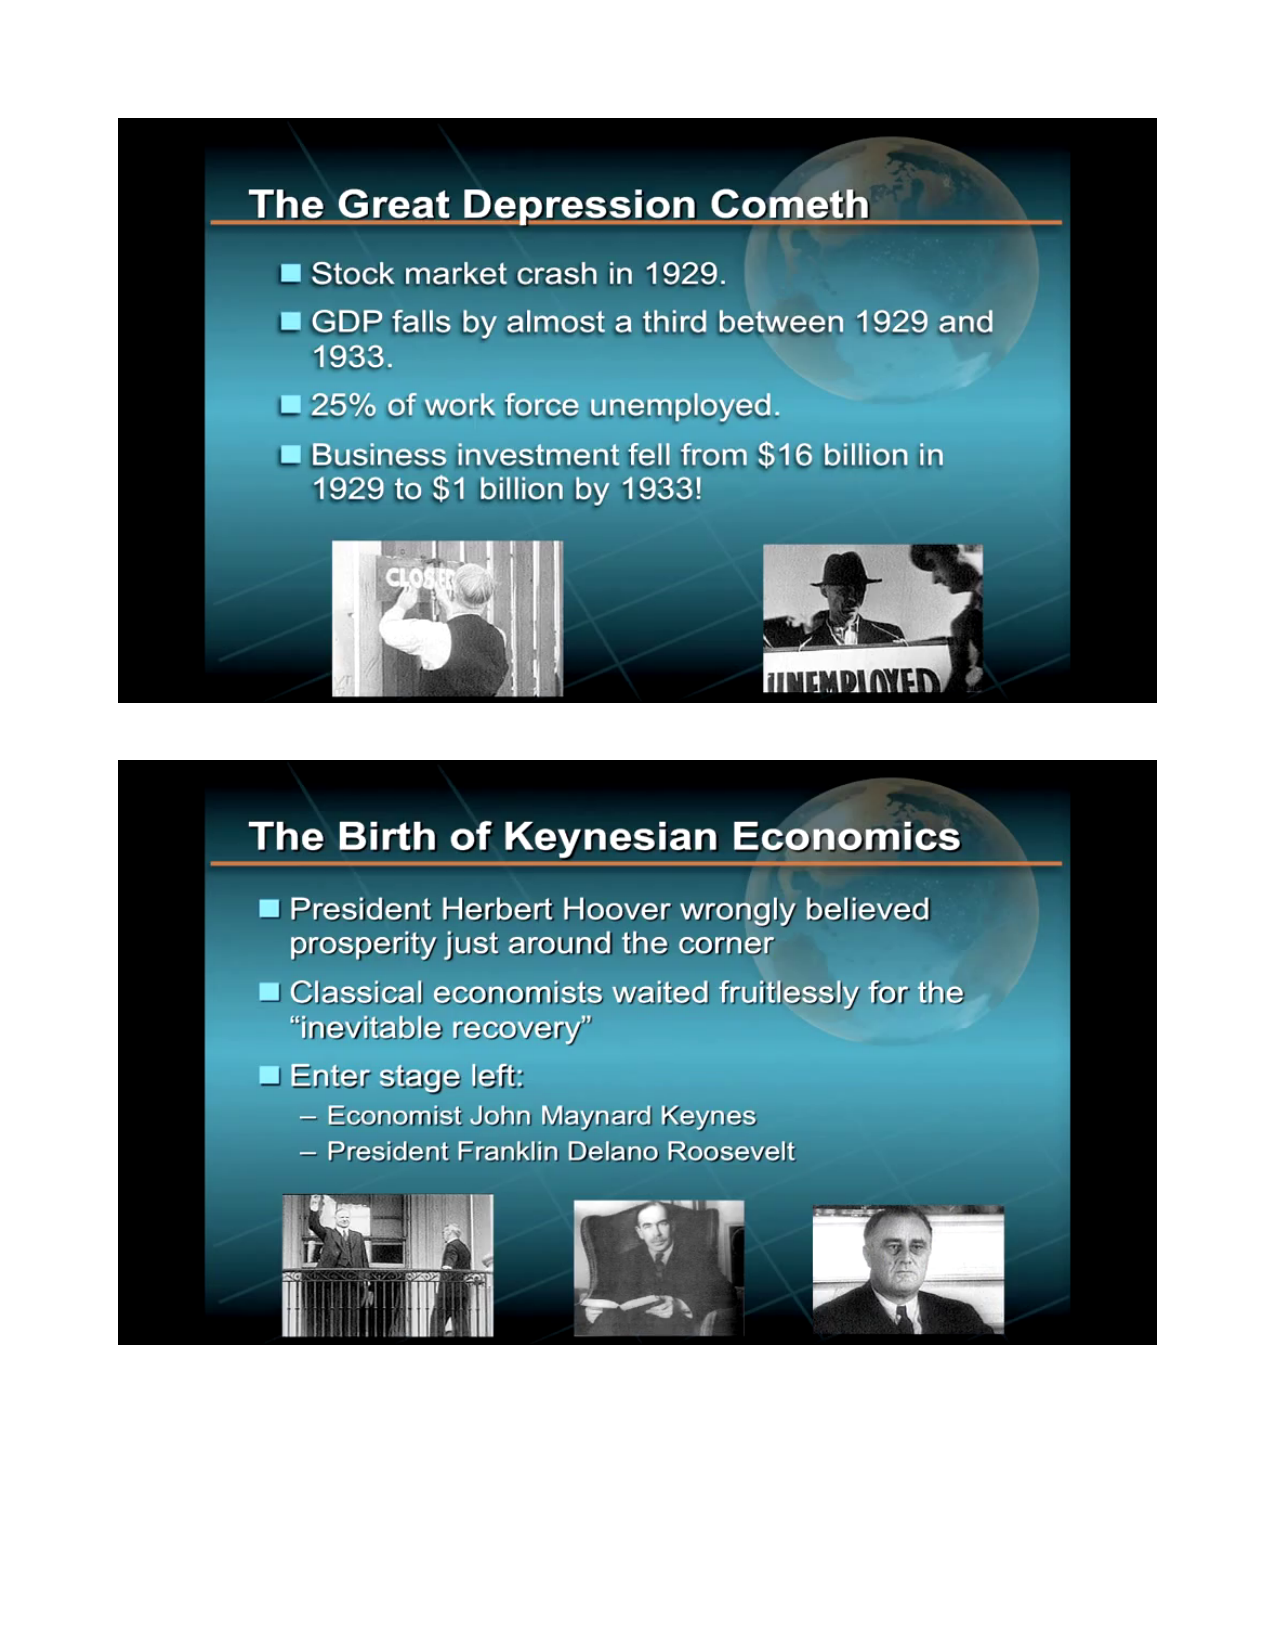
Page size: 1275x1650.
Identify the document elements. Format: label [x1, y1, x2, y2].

picture [118, 118, 1157, 703]
picture [118, 760, 1157, 1345]
